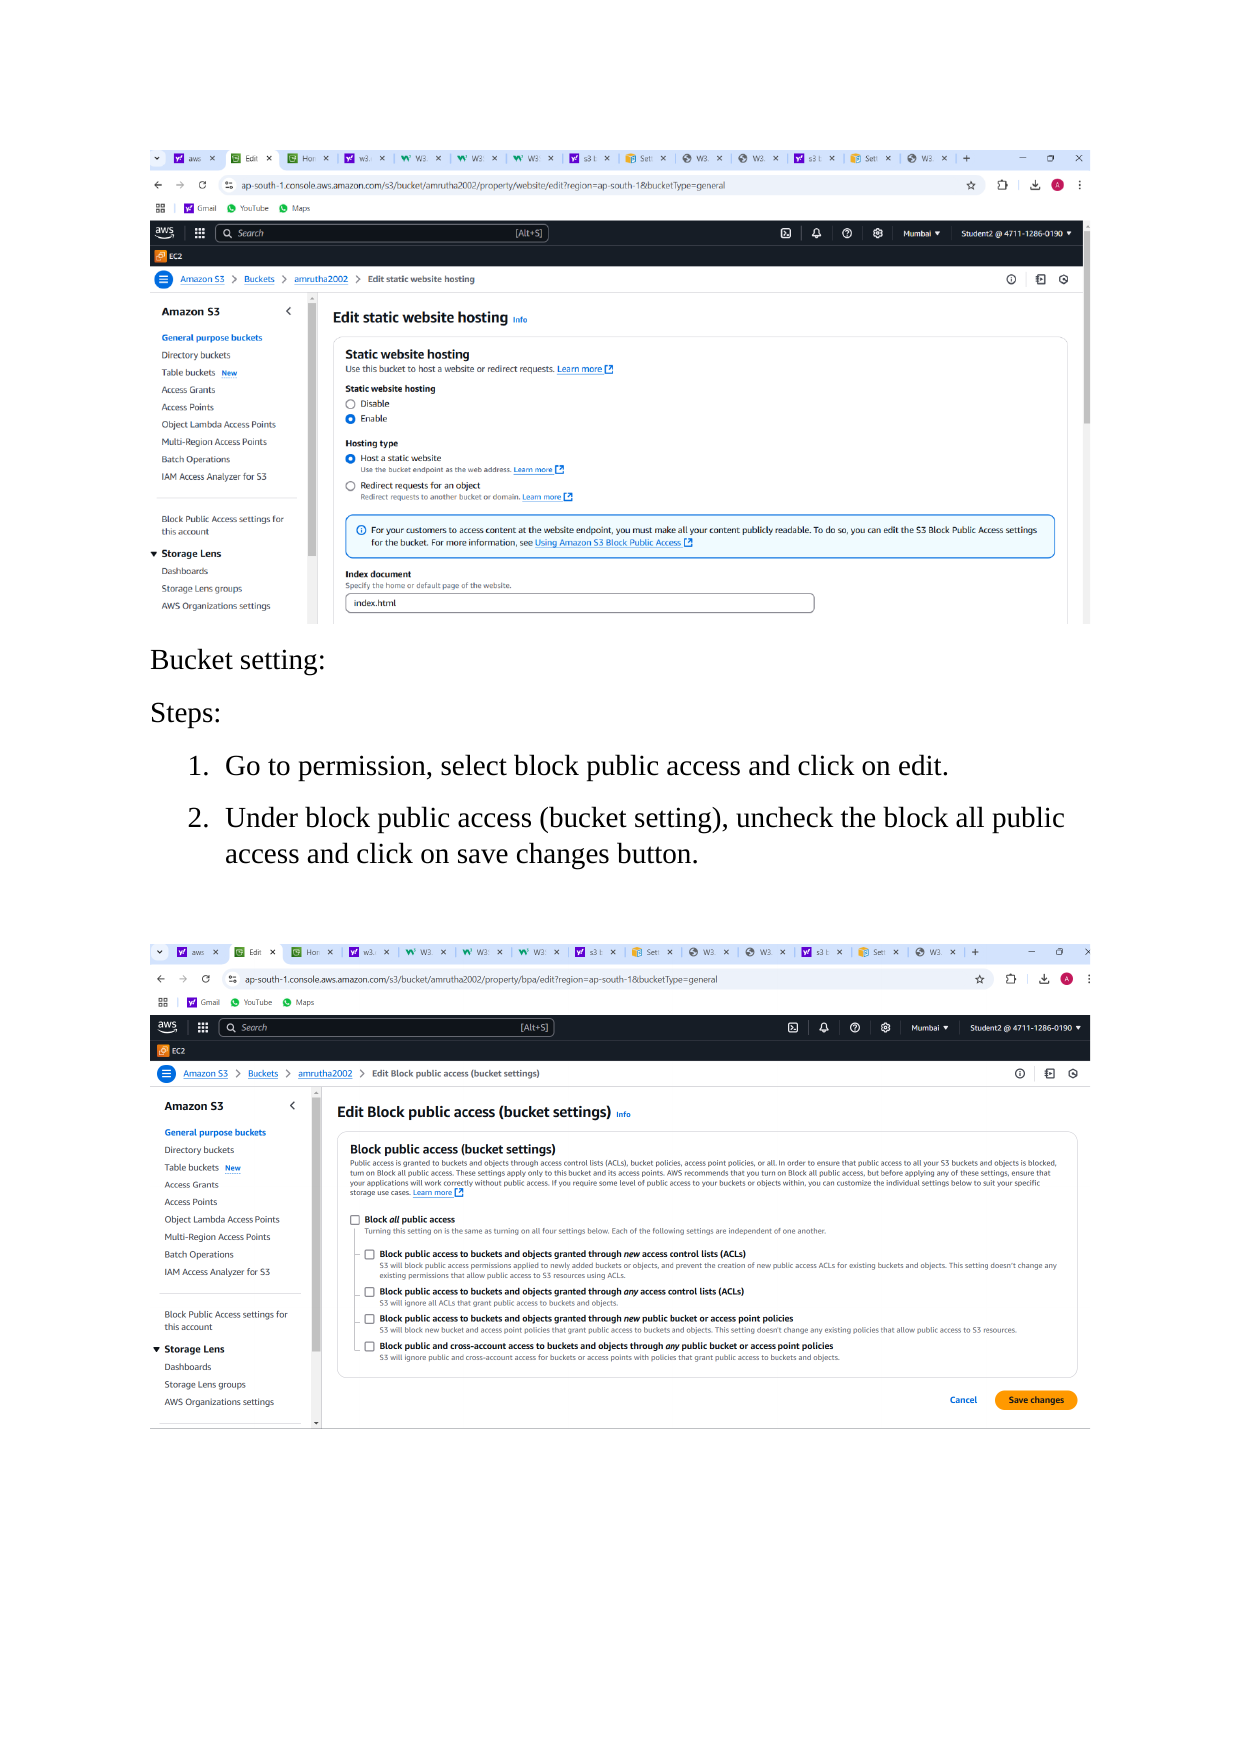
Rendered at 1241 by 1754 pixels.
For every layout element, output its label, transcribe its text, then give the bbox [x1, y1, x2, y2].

picture [150, 150, 1091, 624]
text Steps: [150, 695, 1090, 728]
text Bucket setting: [150, 642, 1090, 676]
list Under block public access (bucket setting), uncheck the block all public access and click on save changes button. [187, 801, 1090, 870]
list Go to permission, select block public access and click on edit. [187, 748, 1090, 781]
picture [150, 944, 1091, 1429]
